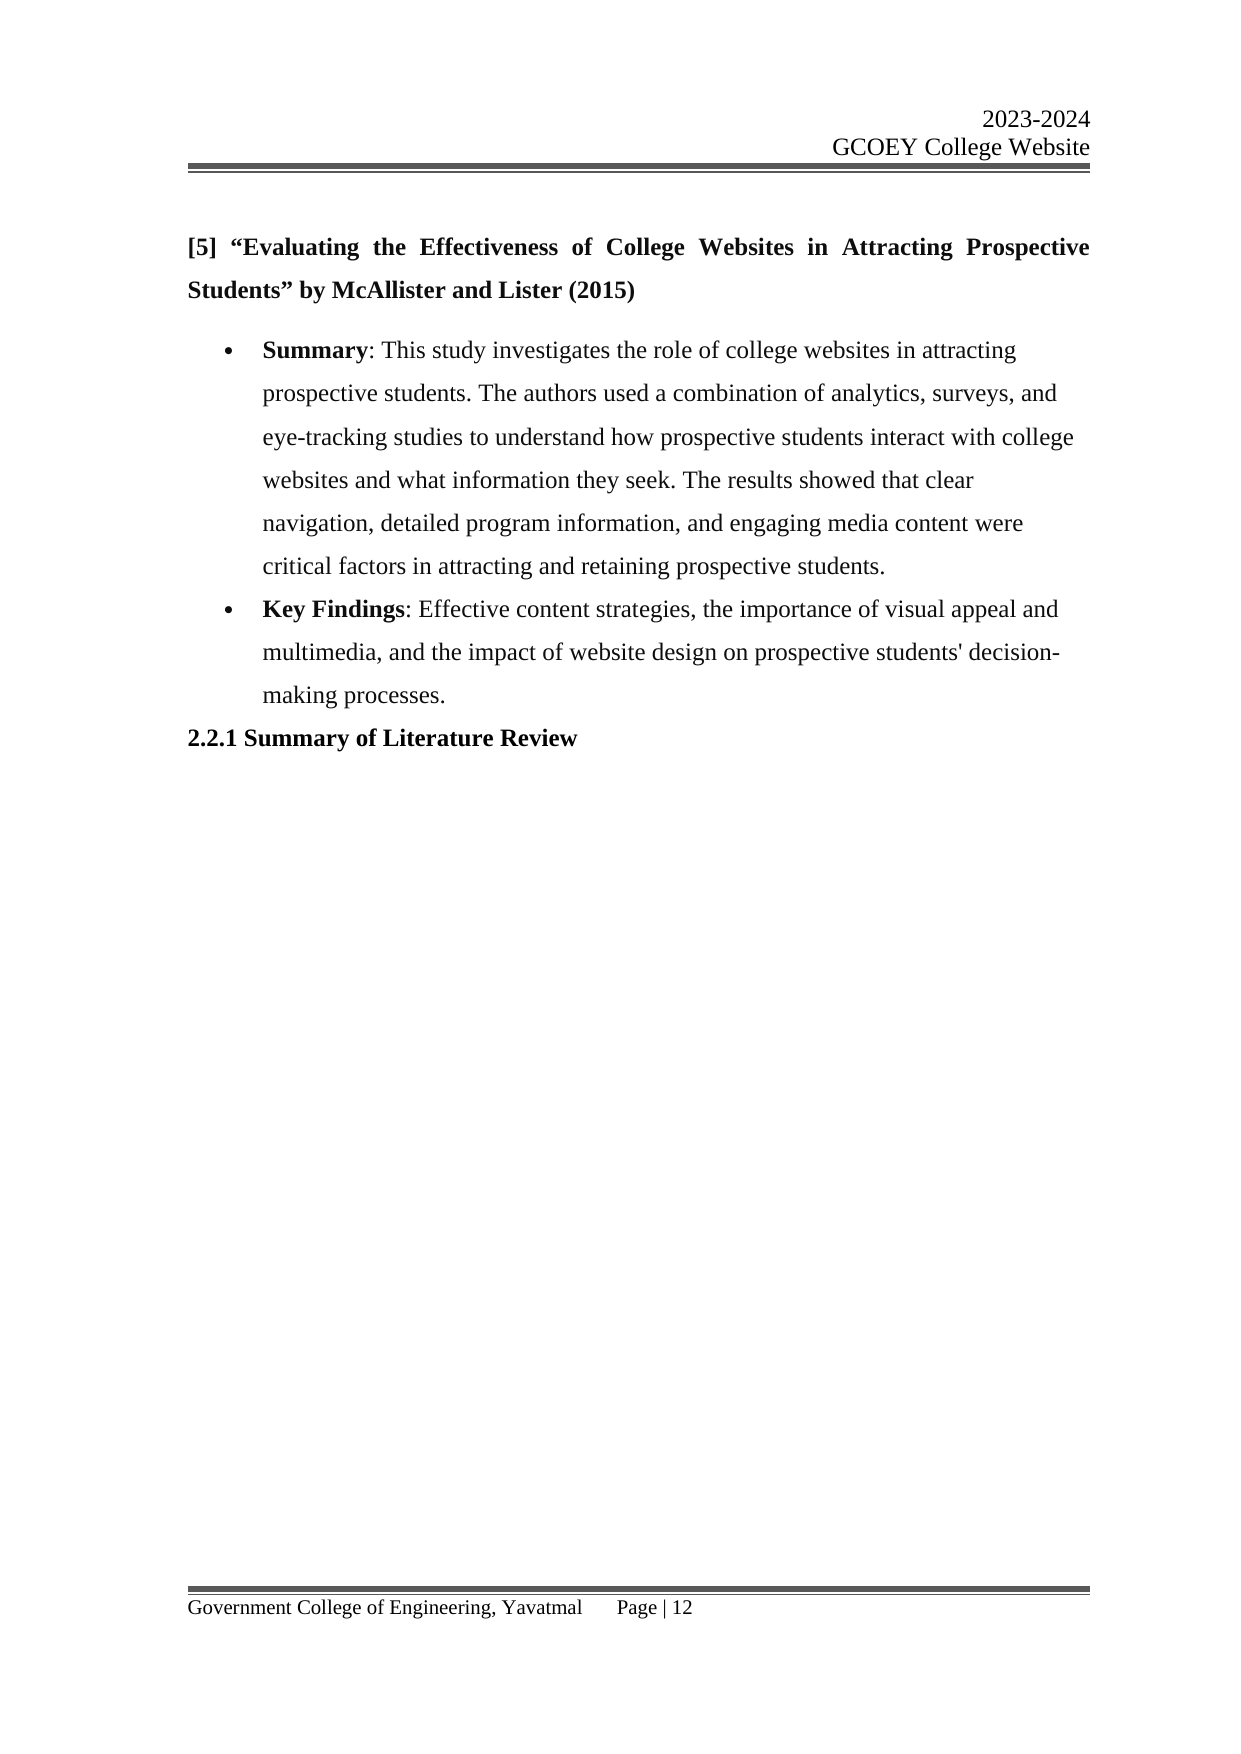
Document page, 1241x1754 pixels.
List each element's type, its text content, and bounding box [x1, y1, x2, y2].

subtitle [5] “Evaluating the Effectiveness of College Websites in Attracting Prospective Students” by McAllister and Lister (2015) [187, 232, 1090, 304]
list Summary: This study investigates the role of college websites in attracting prospective students. The authors used a combination of analytics, surveys, and eye-tracking studies to understand how prospective students interact with college websites and what information they seek. The results showed that clear navigation, detailed program information, and engaging media content were critical factors in attracting and retaining prospective students. [225, 335, 1090, 580]
text 2.2.1 Summary of Literature Review [187, 723, 1090, 752]
list Key Findings: Effective content strategies, the importance of visual appeal and multimedia, and the impact of website design on prospective students' decision-making processes. [225, 594, 1090, 709]
